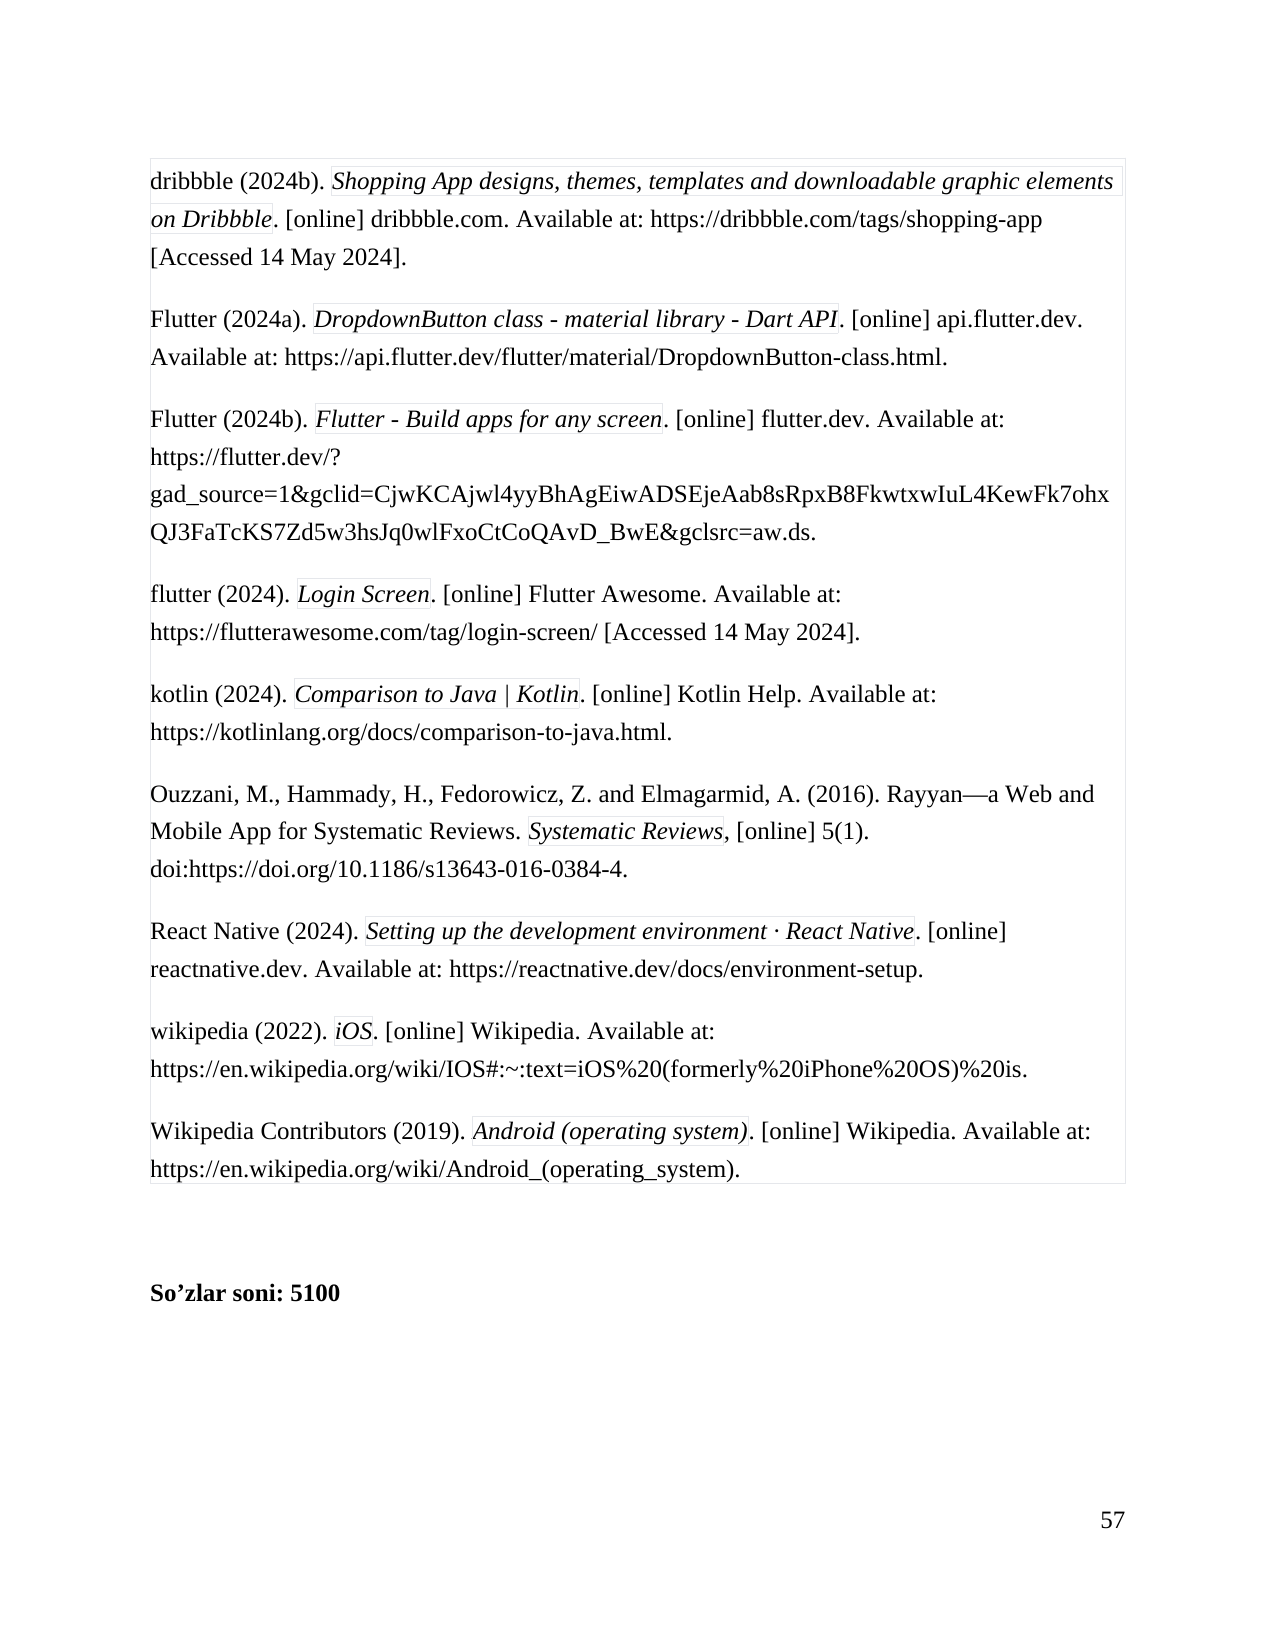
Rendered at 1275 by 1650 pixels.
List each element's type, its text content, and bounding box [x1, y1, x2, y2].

text kotlin (2024). Comparison to Java | Kotlin. [online] Kotlin Help. Available at: https://kotlinlang.org/docs/comparison-to-java.html. [151, 670, 1125, 746]
text dribbble (2024b). Shopping App designs, themes, templates and downloadable graphic elements on Dribbble. [online] dribbble.com. Available at: https://dribbble.com/tags/shopping-app [Accessed 14 May 2024]. [151, 159, 1125, 271]
text flutter (2024). Login Screen. [online] Flutter Awesome. Available at: https://flutterawesome.com/tag/login-screen/ [Accessed 14 May 2024]. [151, 570, 1125, 646]
text React Native (2024). Setting up the development environment · React Native. [online] reactnative.dev. Available at: https://reactnative.dev/docs/environment-setup. [151, 907, 1125, 983]
text Wikipedia Contributors (2019). Android (operating system). [online] Wikipedia. Available at: https://en.wikipedia.org/wiki/Android_(operating_system). [151, 1107, 1125, 1183]
text So’zlar soni: 5100 [150, 1278, 1125, 1307]
text Ouzzani, M., Hammady, H., Fedorowicz, Z. and Elmagarmid, A. (2016). Rayyan—a Web and Mobile App for Systematic Reviews. Systematic Reviews, [online] 5(1). doi:https://doi.org/10.1186/s13643-016-0384-4. [151, 770, 1125, 883]
text Flutter (2024a). DropdownButton class - material library - Dart API. [online] api.flutter.dev. Available at: https://api.flutter.dev/flutter/material/DropdownButton-class.html. [151, 295, 1125, 371]
text wikipedia (2022). iOS. [online] Wikipedia. Available at: https://en.wikipedia.org/wiki/IOS#:~:text=iOS%20(formerly%20iPhone%20OS)%20is. [151, 1007, 1125, 1083]
text Flutter (2024b). Flutter - Build apps for any screen. [online] flutter.dev. Available at: https://flutter.dev/?gad_source=1&gclid=CjwKCAjwl4yyBhAgEiwADSEjeAab8sRpxB8FkwtxwIuL4KewFk7ohxQJ3FaTcKS7Zd5w3hsJq0wlFxoCtCoQAvD_BwE&gclsrc=aw.ds. [151, 395, 1125, 546]
